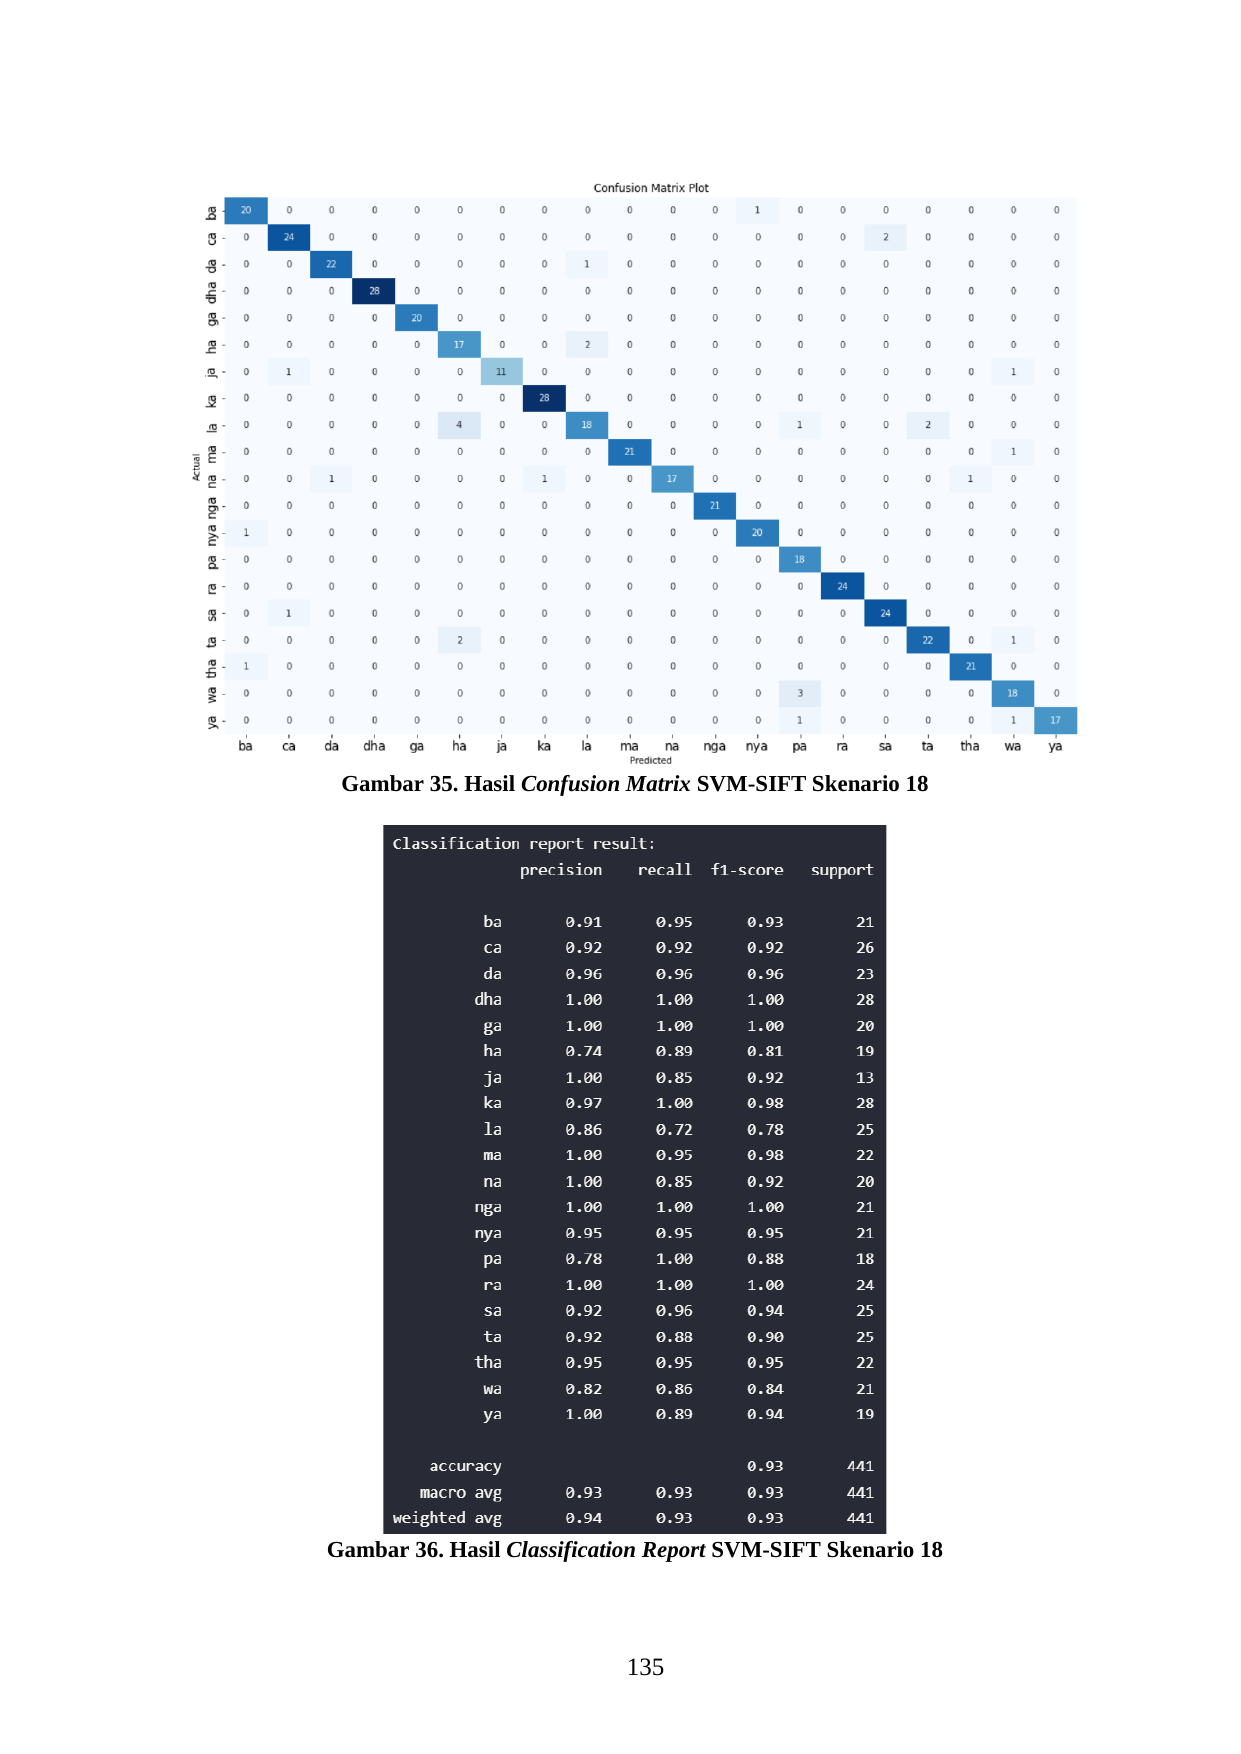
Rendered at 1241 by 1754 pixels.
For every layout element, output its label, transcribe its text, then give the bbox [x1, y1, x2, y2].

picture [188, 177, 1081, 768]
text Gambar 36. Hasil Classification Report SVM-SIFT Skenario 18 [177, 1536, 1092, 1562]
picture [383, 825, 887, 1534]
text Gambar 35. Hasil Confusion Matrix SVM-SIFT Skenario 18 [177, 770, 1092, 796]
